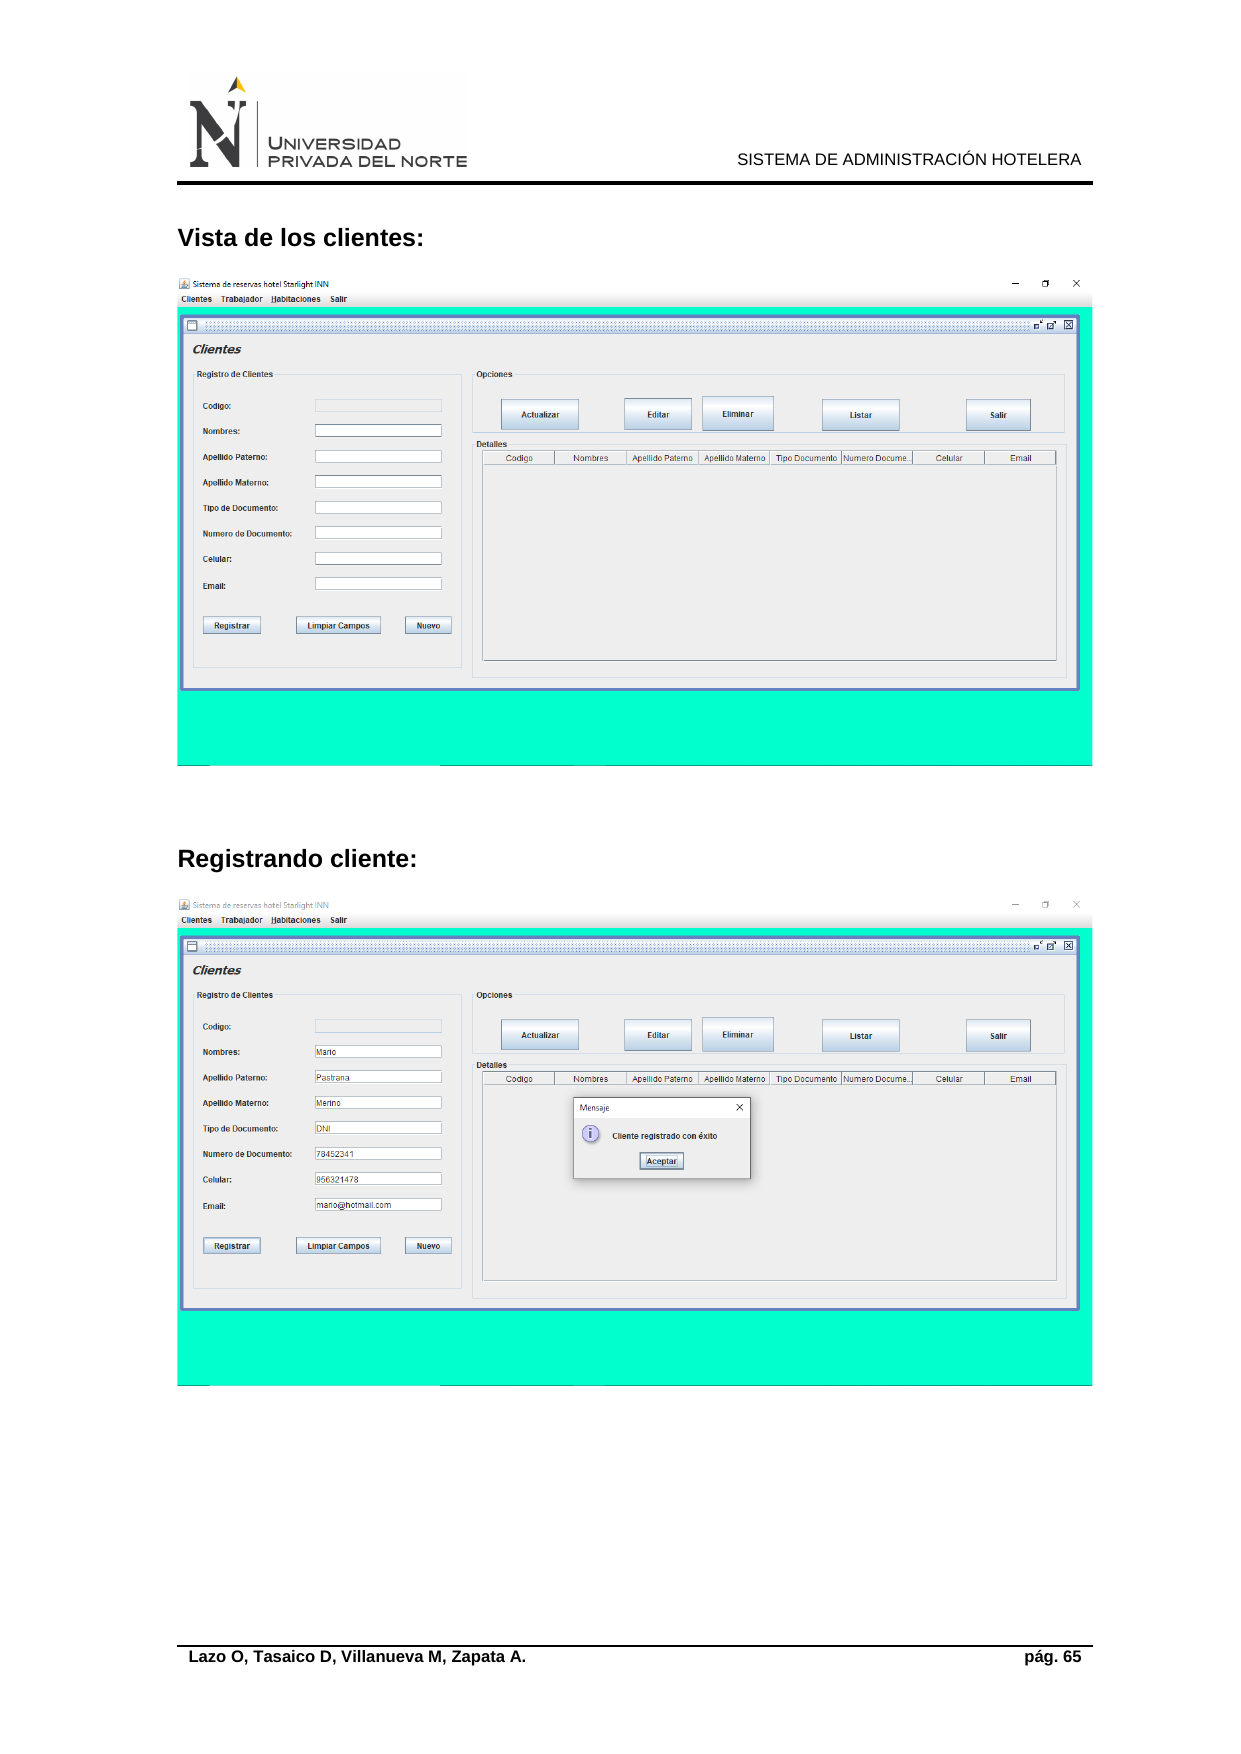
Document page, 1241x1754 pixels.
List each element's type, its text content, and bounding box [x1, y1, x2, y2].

text Registrando cliente: [177, 843, 1092, 872]
picture [177, 897, 1093, 1386]
picture [177, 276, 1093, 766]
text Vista de los clientes: [177, 223, 1092, 252]
picture [188, 73, 469, 169]
